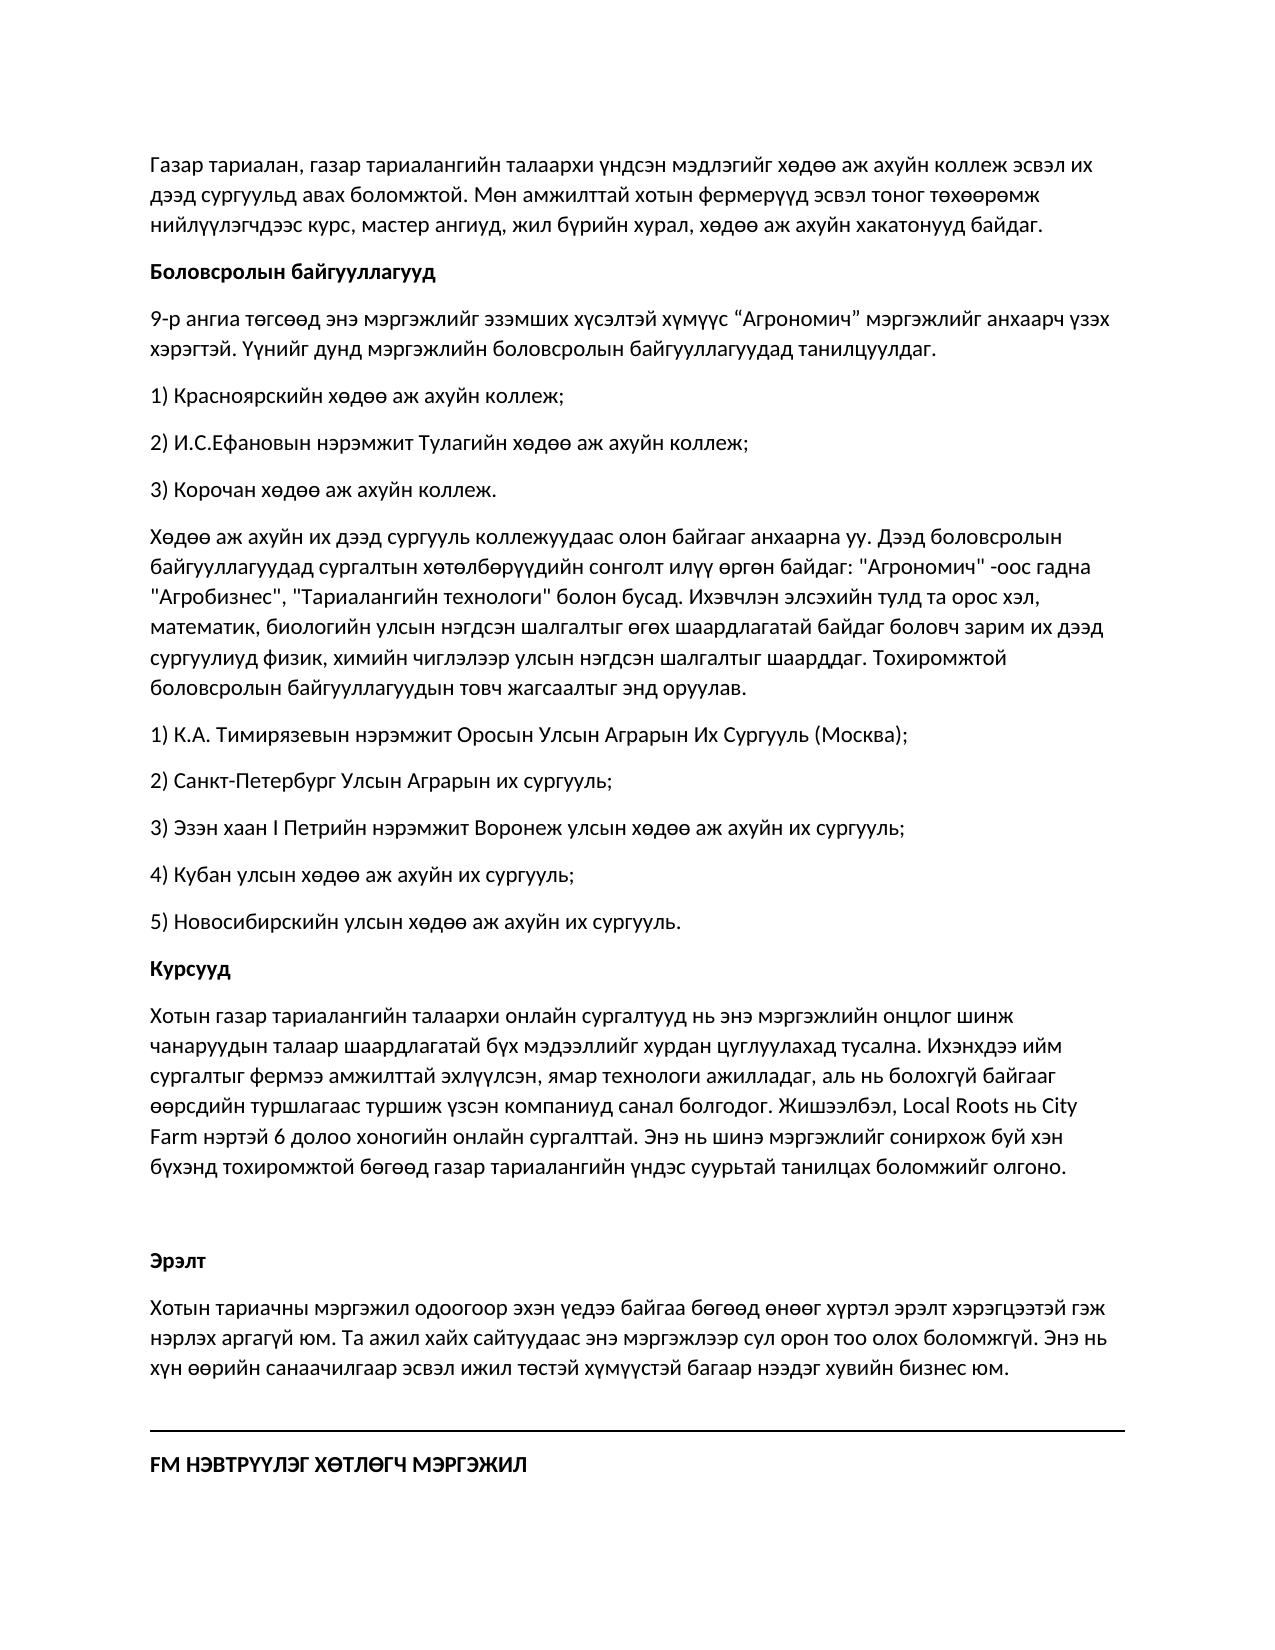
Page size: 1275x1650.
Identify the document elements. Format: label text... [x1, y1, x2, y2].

text Эрэлт [150, 1246, 1125, 1274]
text Боловсролын байгууллагууд [150, 257, 1125, 285]
text 3) Эзэн хаан I Петрийн нэрэмжит Воронеж улсын хөдөө аж ахуйн их сургууль; [150, 813, 1125, 842]
text 1) К.А. Тимирязевын нэрэмжит Оросын Улсын Аграрын Их Сургууль (Москва); [150, 720, 1125, 748]
text Хотын газар тариалангийн талаархи онлайн сургалтууд нь энэ мэргэжлийн онцлог шинж чанаруудын талаар шаардлагатай бүх мэдээллийг хурдан цуглуулахад тусална. Ихэнхдээ ийм сургалтыг фермээ амжилттай эхлүүлсэн, ямар технологи ажилладаг, аль нь болохгүй байгааг өөрсдийн туршлагаас туршиж үзсэн компаниуд санал болгодог. Жишээлбэл, Local Roots нь City Farm нэртэй 6 долоо хоногийн онлайн сургалттай. Энэ нь шинэ мэргэжлийг сонирхож буй хэн бүхэнд тохиромжтой бөгөөд газар тариалангийн үндэс суурьтай танилцах боломжийг олгоно. [150, 1001, 1125, 1180]
text 3) Корочан хөдөө аж ахуйн коллеж. [150, 475, 1125, 503]
text 1) Красноярскийн хөдөө аж ахуйн коллеж; [150, 381, 1125, 409]
text Хөдөө аж ахуйн их дээд сургууль коллежуудаас олон байгааг анхаарна уу. Дээд боловсролын байгууллагуудад сургалтын хөтөлбөрүүдийн сонголт илүү өргөн байдаг: "Агрономич" -оос гадна "Агробизнес", "Тариалангийн технологи" болон бусад. Ихэвчлэн элсэхийн тулд та орос хэл, математик, биологийн улсын нэгдсэн шалгалтыг өгөх шаардлагатай байдаг боловч зарим их дээд сургуулиуд физик, химийн чиглэлээр улсын нэгдсэн шалгалтыг шаарддаг. Тохиромжтой боловсролын байгууллагуудын товч жагсаалтыг энд оруулав. [150, 522, 1125, 701]
text Газар тариалан, газар тариалангийн талаархи үндсэн мэдлэгийг хөдөө аж ахуйн коллеж эсвэл их дээд сургуульд авах боломжтой. Мөн амжилттай хотын фермерүүд эсвэл тоног төхөөрөмж нийлүүлэгчдээс курс, мастер ангиуд, жил бүрийн хурал, хөдөө аж ахуйн хакатонууд байдаг. [150, 150, 1125, 238]
text FM НЭВТРҮҮЛЭГ ХӨТЛӨГЧ МЭРГЭЖИЛ [150, 1451, 1125, 1478]
text 2) Санкт-Петербург Улсын Аграрын их сургууль; [150, 767, 1125, 795]
text 9-р ангиа төгсөөд энэ мэргэжлийг эзэмших хүсэлтэй хүмүүс “Агрономич” мэргэжлийг анхаарч үзэх хэрэгтэй. Үүнийг дунд мэргэжлийн боловсролын байгууллагуудад танилцуулдаг. [150, 304, 1125, 362]
text 4) Кубан улсын хөдөө аж ахуйн их сургууль; [150, 860, 1125, 888]
text 2) И.С.Ефановын нэрэмжит Тулагийн хөдөө аж ахуйн коллеж; [150, 428, 1125, 456]
text 5) Новосибирскийн улсын хөдөө аж ахуйн их сургууль. [150, 907, 1125, 935]
text Курсууд [150, 954, 1125, 982]
text Хотын тариачны мэргэжил одоогоор эхэн үедээ байгаа бөгөөд өнөөг хүртэл эрэлт хэрэгцээтэй гэж нэрлэх аргагүй юм. Та ажил хайх сайтуудаас энэ мэргэжлээр сул орон тоо олох боломжгүй. Энэ нь хүн өөрийн санаачилгаар эсвэл ижил төстэй хүмүүстэй багаар нээдэг хувийн бизнес юм. [150, 1293, 1125, 1381]
